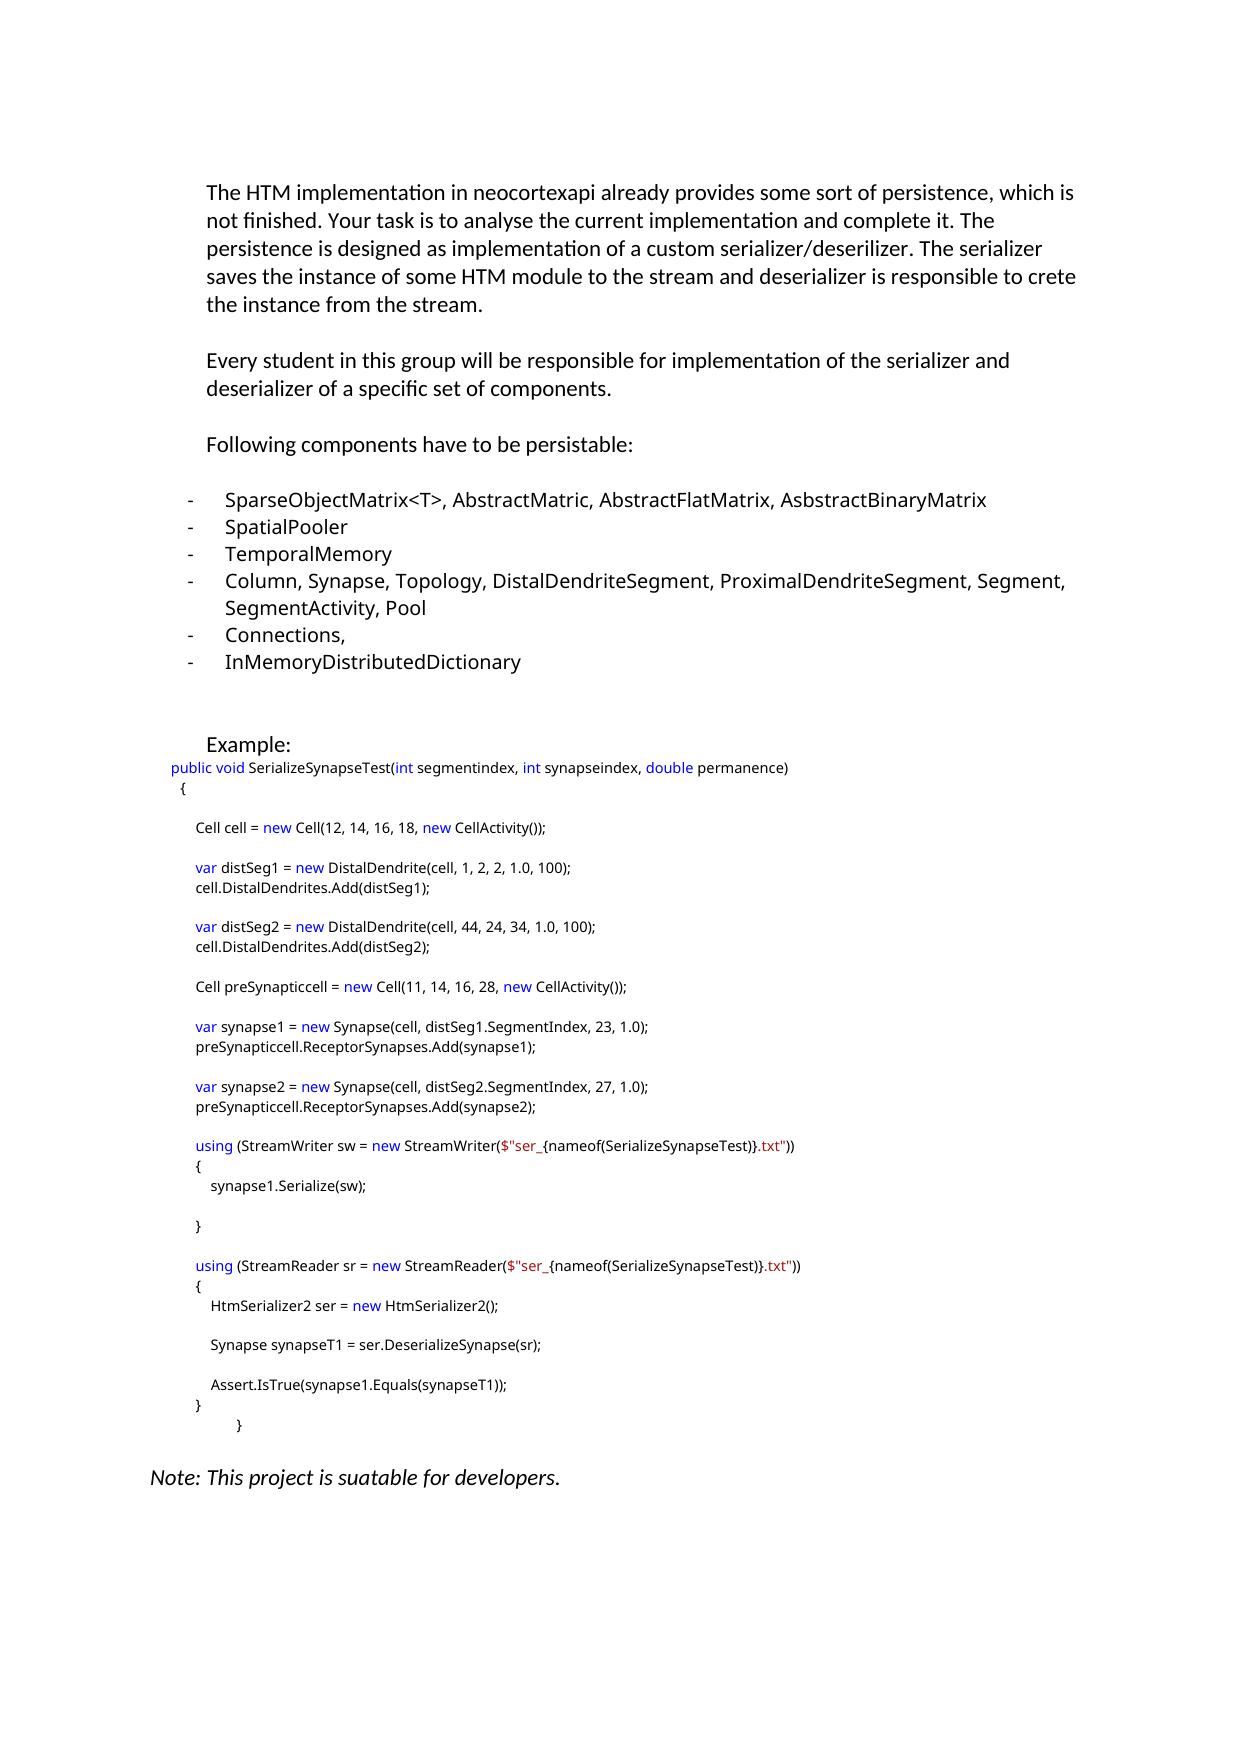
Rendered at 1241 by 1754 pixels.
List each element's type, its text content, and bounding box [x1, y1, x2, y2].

text public void SerializeSynapseTest(int segmentindex, int synapseindex, double permanence) [150, 758, 1090, 778]
text cell.DistalDendrites.Add(distSeg1); [150, 877, 1090, 897]
text Every student in this group will be responsible for implementation of the serializer and deserializer of a specific set of components. [206, 346, 1090, 402]
text Following components have to be persistable: [206, 430, 1090, 458]
text var synapse1 = new Synapse(cell, distSeg1.SegmentIndex, 23, 1.0); [150, 1017, 1090, 1037]
list SparseObjectMatrix<T>, AbstractMatric, AbstractFlatMatrix, AsbstractBinaryMatrix [187, 486, 1090, 513]
list TemporalMemory [187, 540, 1090, 567]
list Column, Synapse, Topology, DistalDendriteSegment, ProximalDendriteSegment, Segment, SegmentActivity, Pool [187, 567, 1090, 621]
text } [150, 1216, 1090, 1236]
list SpatialPooler [187, 513, 1090, 540]
text var distSeg2 = new DistalDendrite(cell, 44, 24, 34, 1.0, 100); [150, 917, 1090, 937]
text HtmSerializer2 ser = new HtmSerializer2(); [150, 1295, 1090, 1315]
text The HTM implementation in neocortexapi already provides some sort of persistence, which is not finished. Your task is to analyse the current implementation and complete it. The persistence is designed as implementation of a custom serializer/deserilizer. The serializer saves the instance of some HTM module to the stream and deserializer is responsible to crete the instance from the stream. [206, 178, 1090, 318]
list InMemoryDistributedDictionary [187, 648, 1090, 675]
text preSynapticcell.ReceptorSynapses.Add(synapse1); [150, 1037, 1090, 1057]
text var synapse2 = new Synapse(cell, distSeg2.SegmentIndex, 27, 1.0); [150, 1076, 1090, 1096]
text Cell preSynapticcell = new Cell(11, 14, 16, 28, new CellActivity()); [150, 977, 1090, 997]
text preSynapticcell.ReceptorSynapses.Add(synapse2); [150, 1096, 1090, 1116]
text { [150, 1275, 1090, 1295]
text using (StreamWriter sw = new StreamWriter($"ser_{nameof(SerializeSynapseTest)}.txt")) [150, 1136, 1090, 1156]
text cell.DistalDendrites.Add(distSeg2); [150, 937, 1090, 957]
text Cell cell = new Cell(12, 14, 16, 18, new CellActivity()); [150, 818, 1090, 838]
text { [150, 778, 1090, 798]
text Synapse synapseT1 = ser.DeserializeSynapse(sr); [150, 1335, 1090, 1355]
text using (StreamReader sr = new StreamReader($"ser_{nameof(SerializeSynapseTest)}.txt")) [150, 1256, 1090, 1275]
text Example: [206, 730, 1090, 758]
text } [150, 1395, 1090, 1415]
text Assert.IsTrue(synapse1.Equals(synapseT1)); [150, 1375, 1090, 1395]
text Note: This project is suatable for developers. [150, 1463, 1090, 1491]
text var distSeg1 = new DistalDendrite(cell, 1, 2, 2, 1.0, 100); [150, 858, 1090, 877]
list Connections, [187, 621, 1090, 648]
text { [150, 1156, 1090, 1176]
text } [206, 1415, 1090, 1434]
text synapse1.Serialize(sw); [150, 1176, 1090, 1196]
